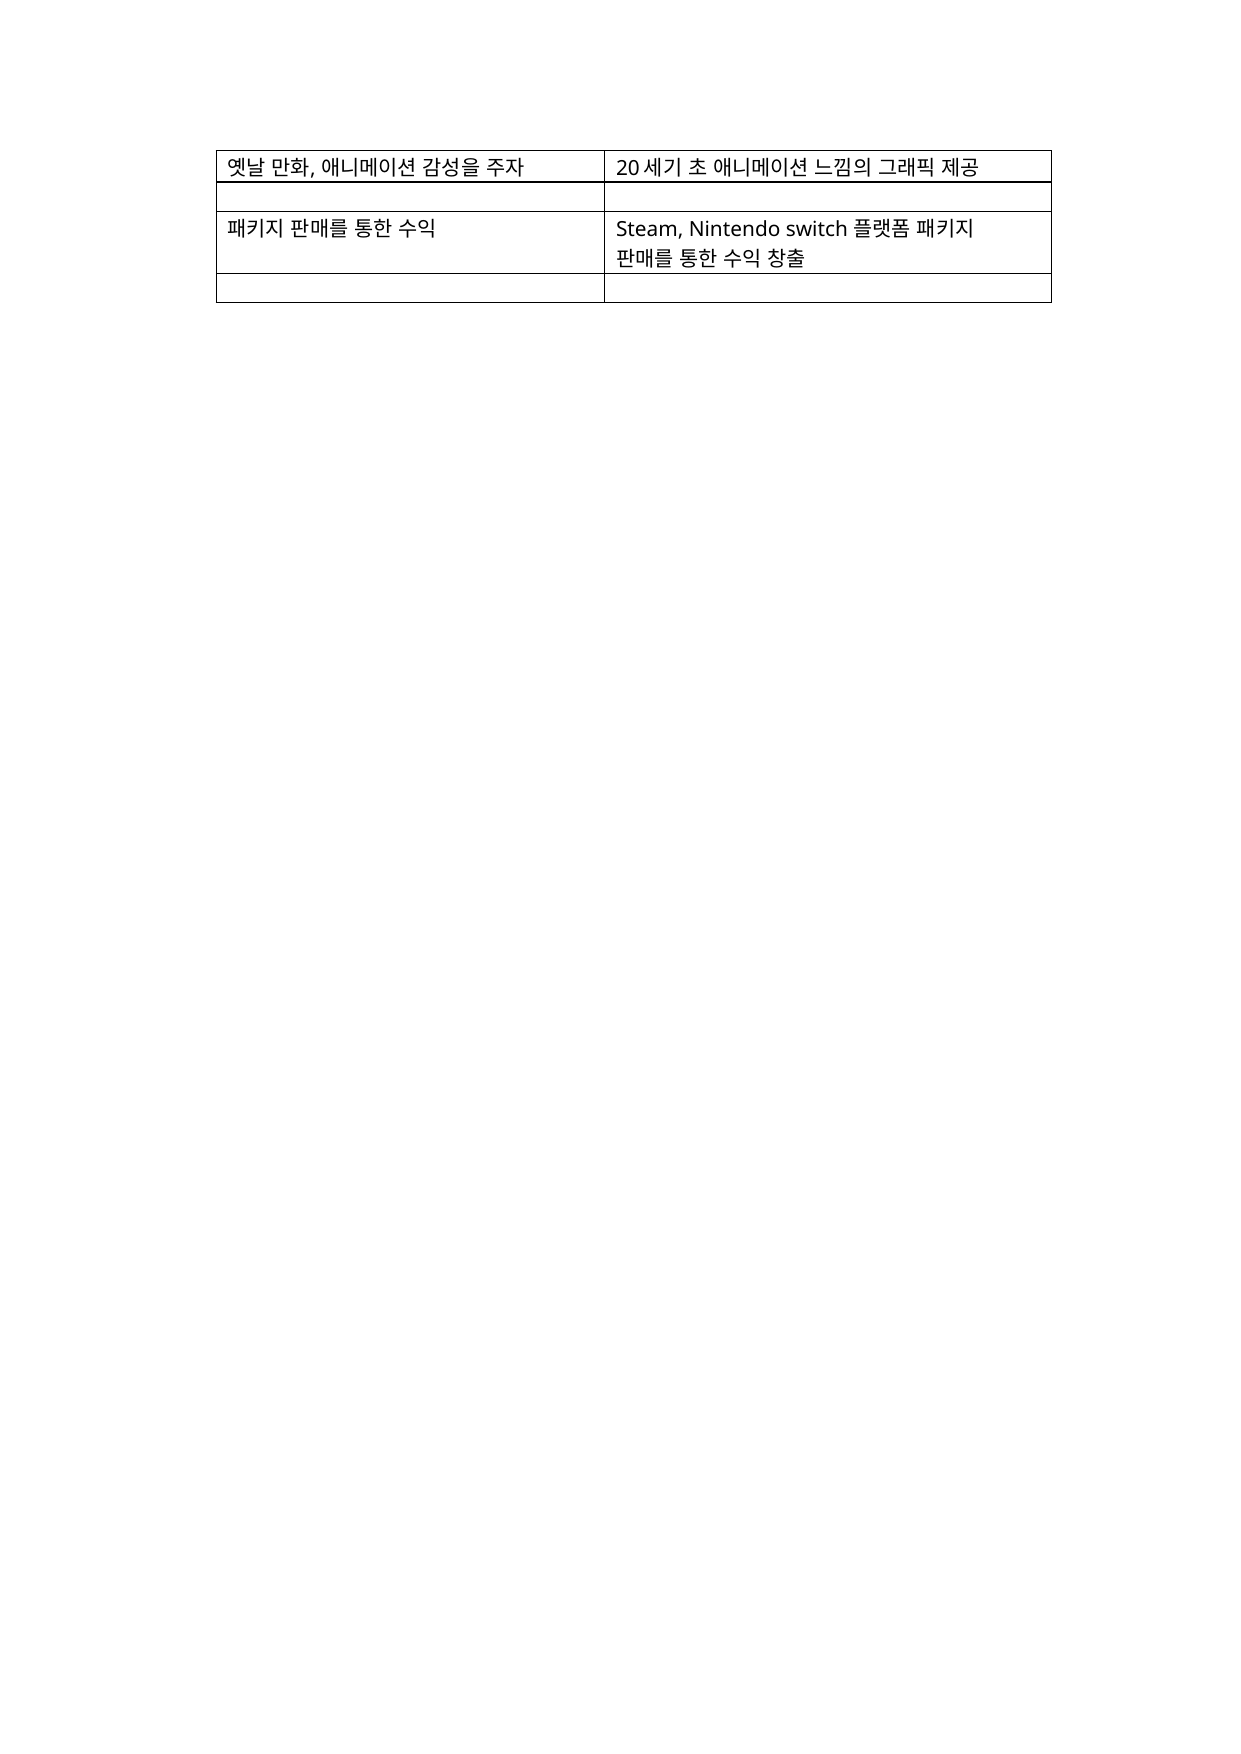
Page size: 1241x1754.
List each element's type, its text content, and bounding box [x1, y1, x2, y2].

table_cell [217, 183, 604, 211]
table_cell 20세기 초 애니메이션 느낌의 그래픽 제공 [605, 151, 1051, 181]
table_cell [217, 274, 604, 302]
table_cell 옛날 만화, 애니메이션 감성을 주자 [217, 151, 604, 181]
table_cell [605, 274, 1051, 302]
table_cell 패키지 판매를 통한 수익 [217, 212, 604, 272]
table_cell [605, 183, 1051, 211]
table_cell Steam, Nintendo switch 플랫폼 패키지 판매를 통한 수익 창출 [605, 212, 1051, 272]
